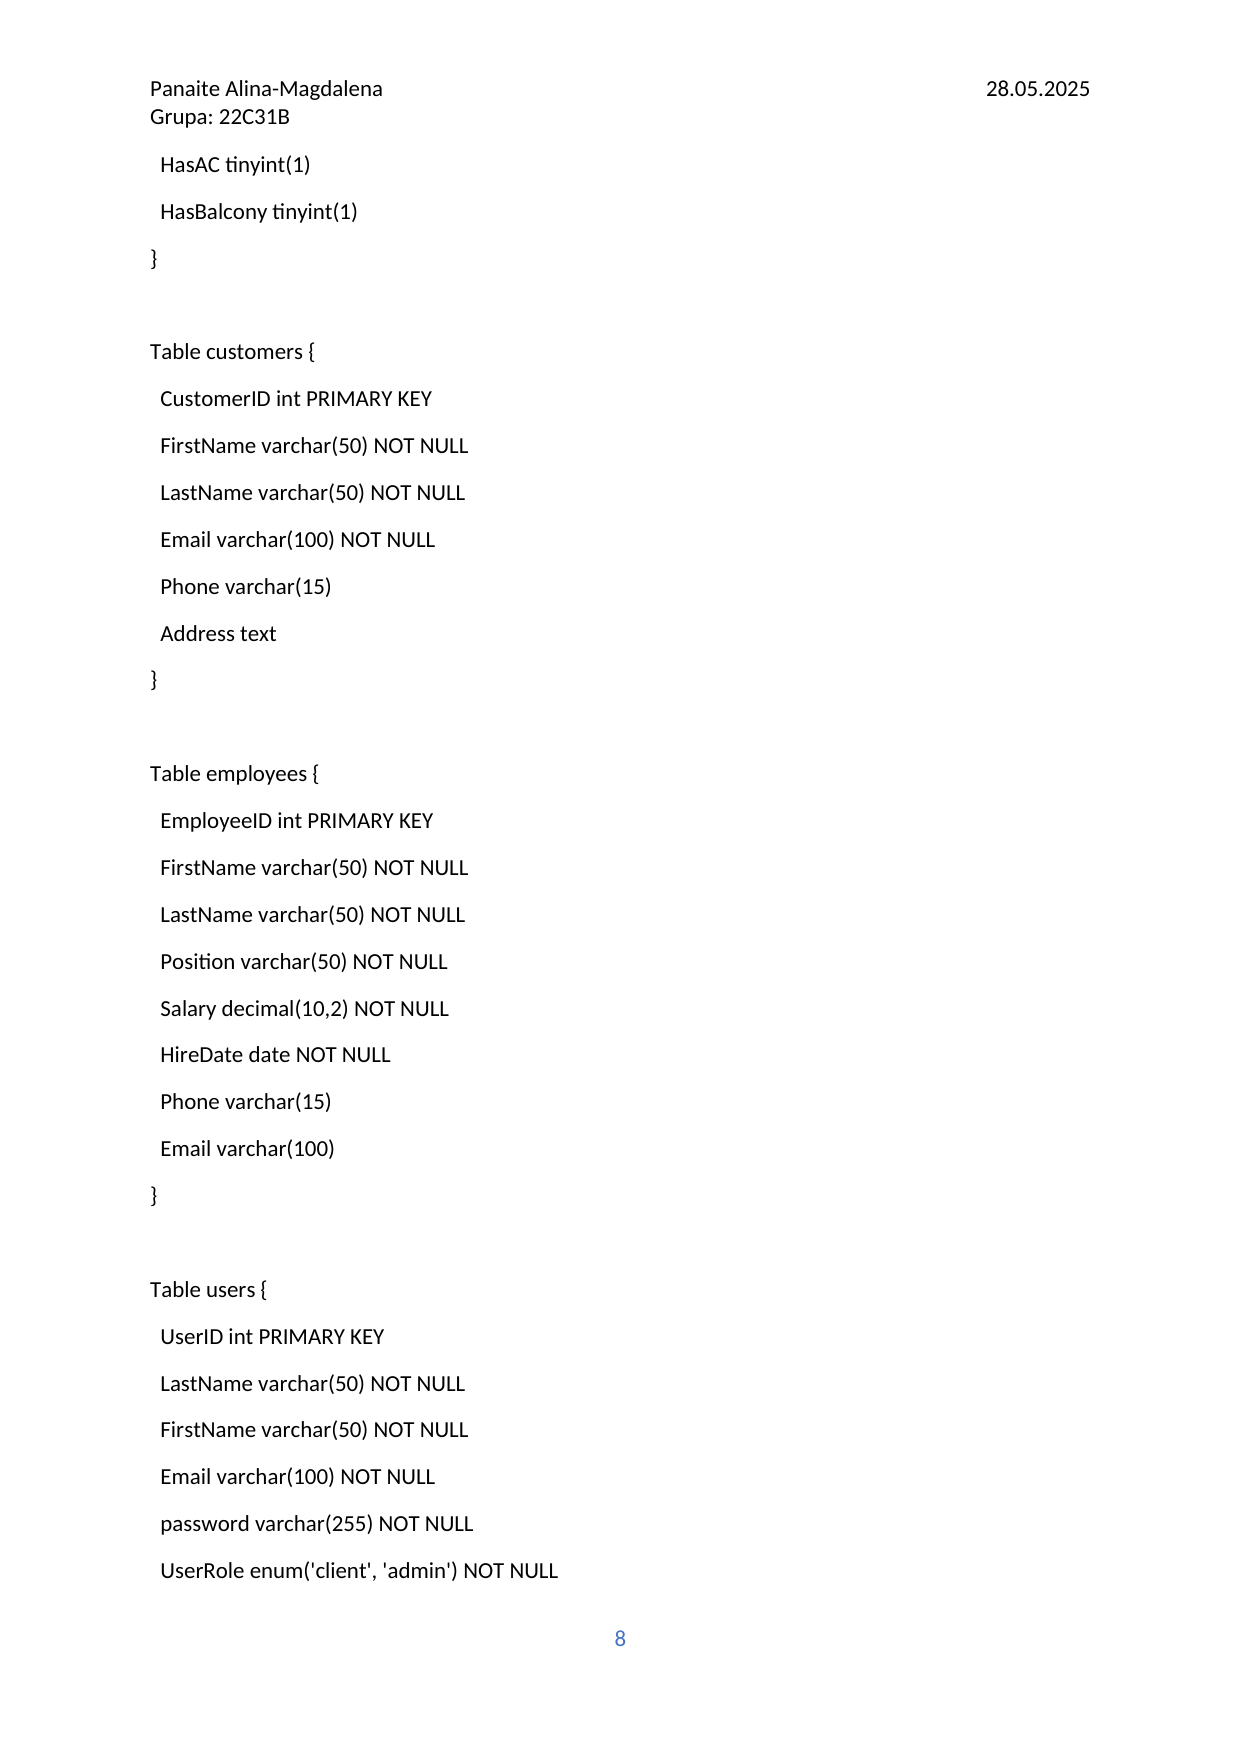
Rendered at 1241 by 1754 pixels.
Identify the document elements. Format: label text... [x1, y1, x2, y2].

text UserID int PRIMARY KEY [150, 1322, 1090, 1350]
text } [150, 244, 1090, 272]
text LastName varchar(50) NOT NULL [150, 478, 1090, 506]
text } [150, 1181, 1090, 1209]
text LastName varchar(50) NOT NULL [150, 900, 1090, 928]
text LastName varchar(50) NOT NULL [150, 1369, 1090, 1397]
text Table employees { [150, 759, 1090, 787]
text HasBalcony tinyint(1) [150, 197, 1090, 225]
text Address text [150, 619, 1090, 647]
text Email varchar(100) [150, 1134, 1090, 1162]
text FirstName varchar(50) NOT NULL [150, 853, 1090, 881]
text EmployeeID int PRIMARY KEY [150, 806, 1090, 834]
text Email varchar(100) NOT NULL [150, 525, 1090, 553]
text password varchar(255) NOT NULL [150, 1509, 1090, 1537]
text Table customers { [150, 337, 1090, 366]
text Email varchar(100) NOT NULL [150, 1462, 1090, 1491]
text FirstName varchar(50) NOT NULL [150, 431, 1090, 459]
text Salary decimal(10,2) NOT NULL [150, 994, 1090, 1022]
text HasAC tinyint(1) [150, 150, 1090, 178]
text Phone varchar(15) [150, 572, 1090, 600]
text } [150, 666, 1090, 694]
text Position varchar(50) NOT NULL [150, 947, 1090, 975]
text HireDate date NOT NULL [150, 1041, 1090, 1069]
text Phone varchar(15) [150, 1087, 1090, 1116]
text CustomerID int PRIMARY KEY [150, 384, 1090, 412]
text UserRole enum('client', 'admin') NOT NULL [150, 1556, 1090, 1584]
text Table users { [150, 1275, 1090, 1303]
text FirstName varchar(50) NOT NULL [150, 1416, 1090, 1444]
